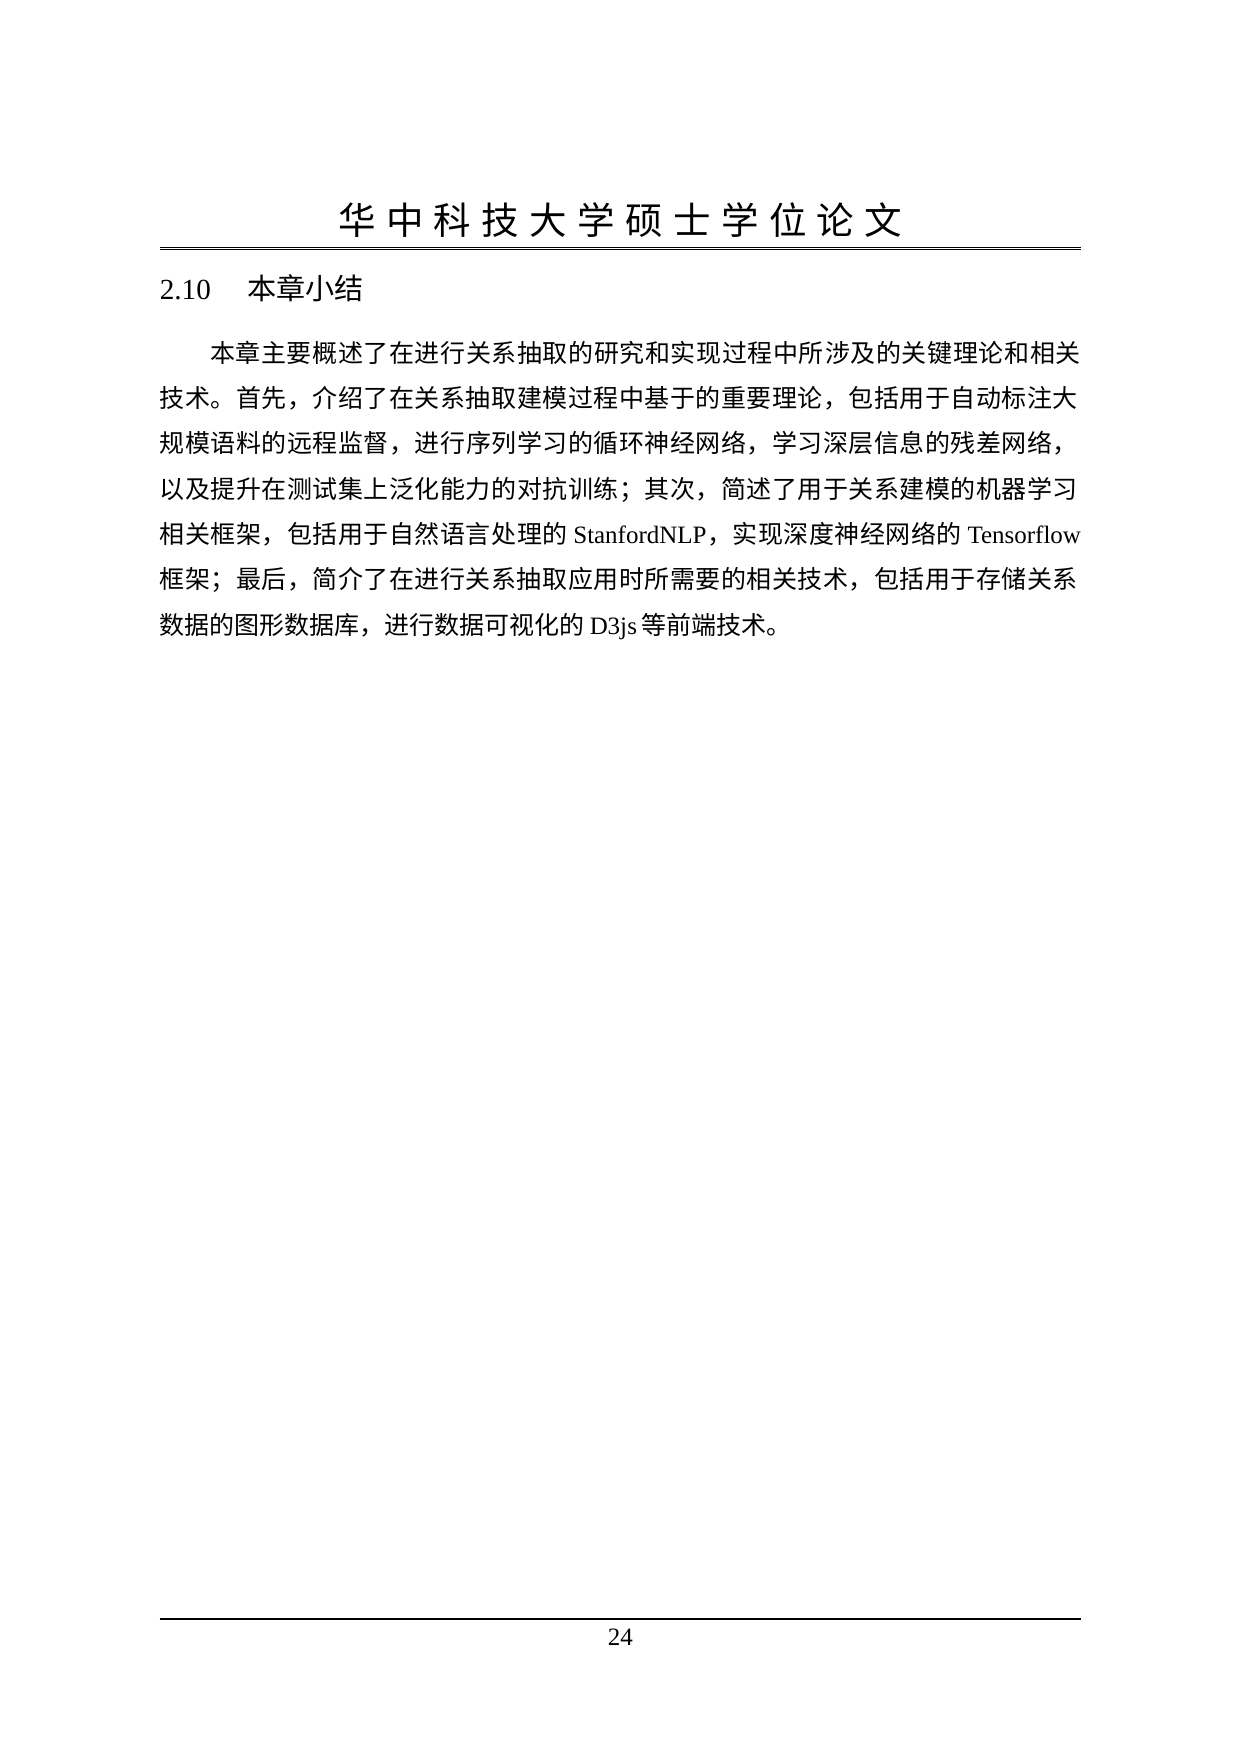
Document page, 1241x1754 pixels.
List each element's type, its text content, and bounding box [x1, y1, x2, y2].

subtitle 本章小结 [159, 266, 1081, 308]
text 本章主要概述了在进行关系抽取的研究和实现过程中所涉及的关键理论和相关技术。首先，介绍了在关系抽取建模过程中基于的重要理论，包括用于自动标注大规模语料的远程监督，进行序列学习的循环神经网络，学习深层信息的残差网络，以及提升在测试集上泛化能力的对抗训练；其次，简述了用于关系建模的机器学习相关框架，包括用于自然语言处理的StanfordNLP，实现深度神经网络的Tensorflow框架；最后，简介了在进行关系抽取应用时所需要的相关技术，包括用于存储关系数据的图形数据库，进行数据可视化的D3js等前端技术。 [159, 333, 1081, 641]
